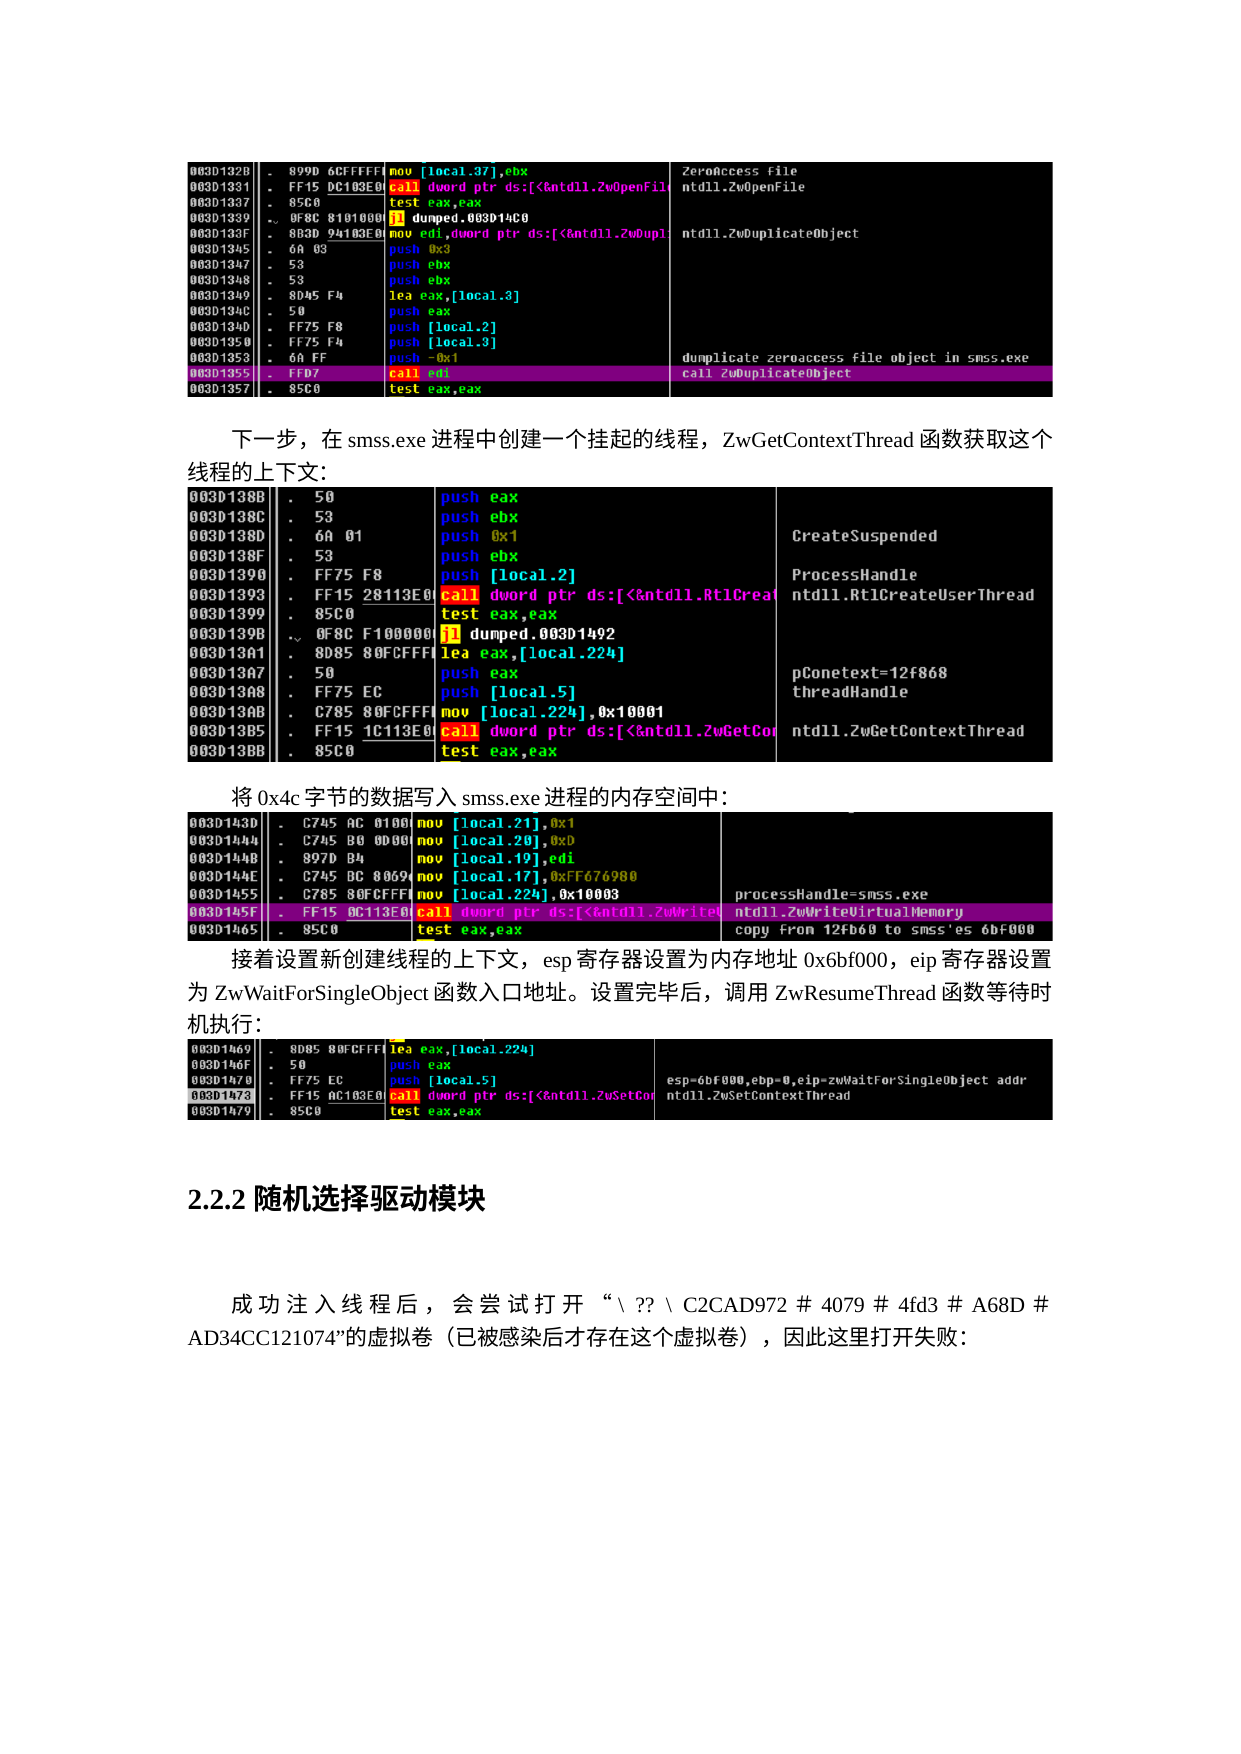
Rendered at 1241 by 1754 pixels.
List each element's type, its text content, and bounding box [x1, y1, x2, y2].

picture [187, 812, 1053, 941]
picture [187, 162, 1053, 397]
text 接着设置新创建线程的上下文，esp寄存器设置为内存地址0x6bf000，eip寄存器设置为ZwWaitForSingleObject函数入口地址。设置完毕后，调用ZwResumeThread函数等待时机执行： [187, 942, 1053, 1039]
subtitle 2.2.2 随机选择驱动模块 [187, 1164, 1053, 1229]
text 下一步，在smss.exe进程中创建一个挂起的线程，ZwGetContextThread函数获取这个线程的上下文： [187, 422, 1053, 487]
picture [187, 487, 1053, 762]
picture [187, 1039, 1053, 1120]
text 将0x4c字节的数据写入smss.exe进程的内存空间中： [187, 779, 1053, 812]
text 成功注入线程后，会尝试打开“\ ?? \ C2CAD972＃4079＃4fd3＃A68D＃AD34CC121074”的虚拟卷（已被感染后才存在这个虚拟卷），因此这里打开失败： [187, 1287, 1053, 1352]
